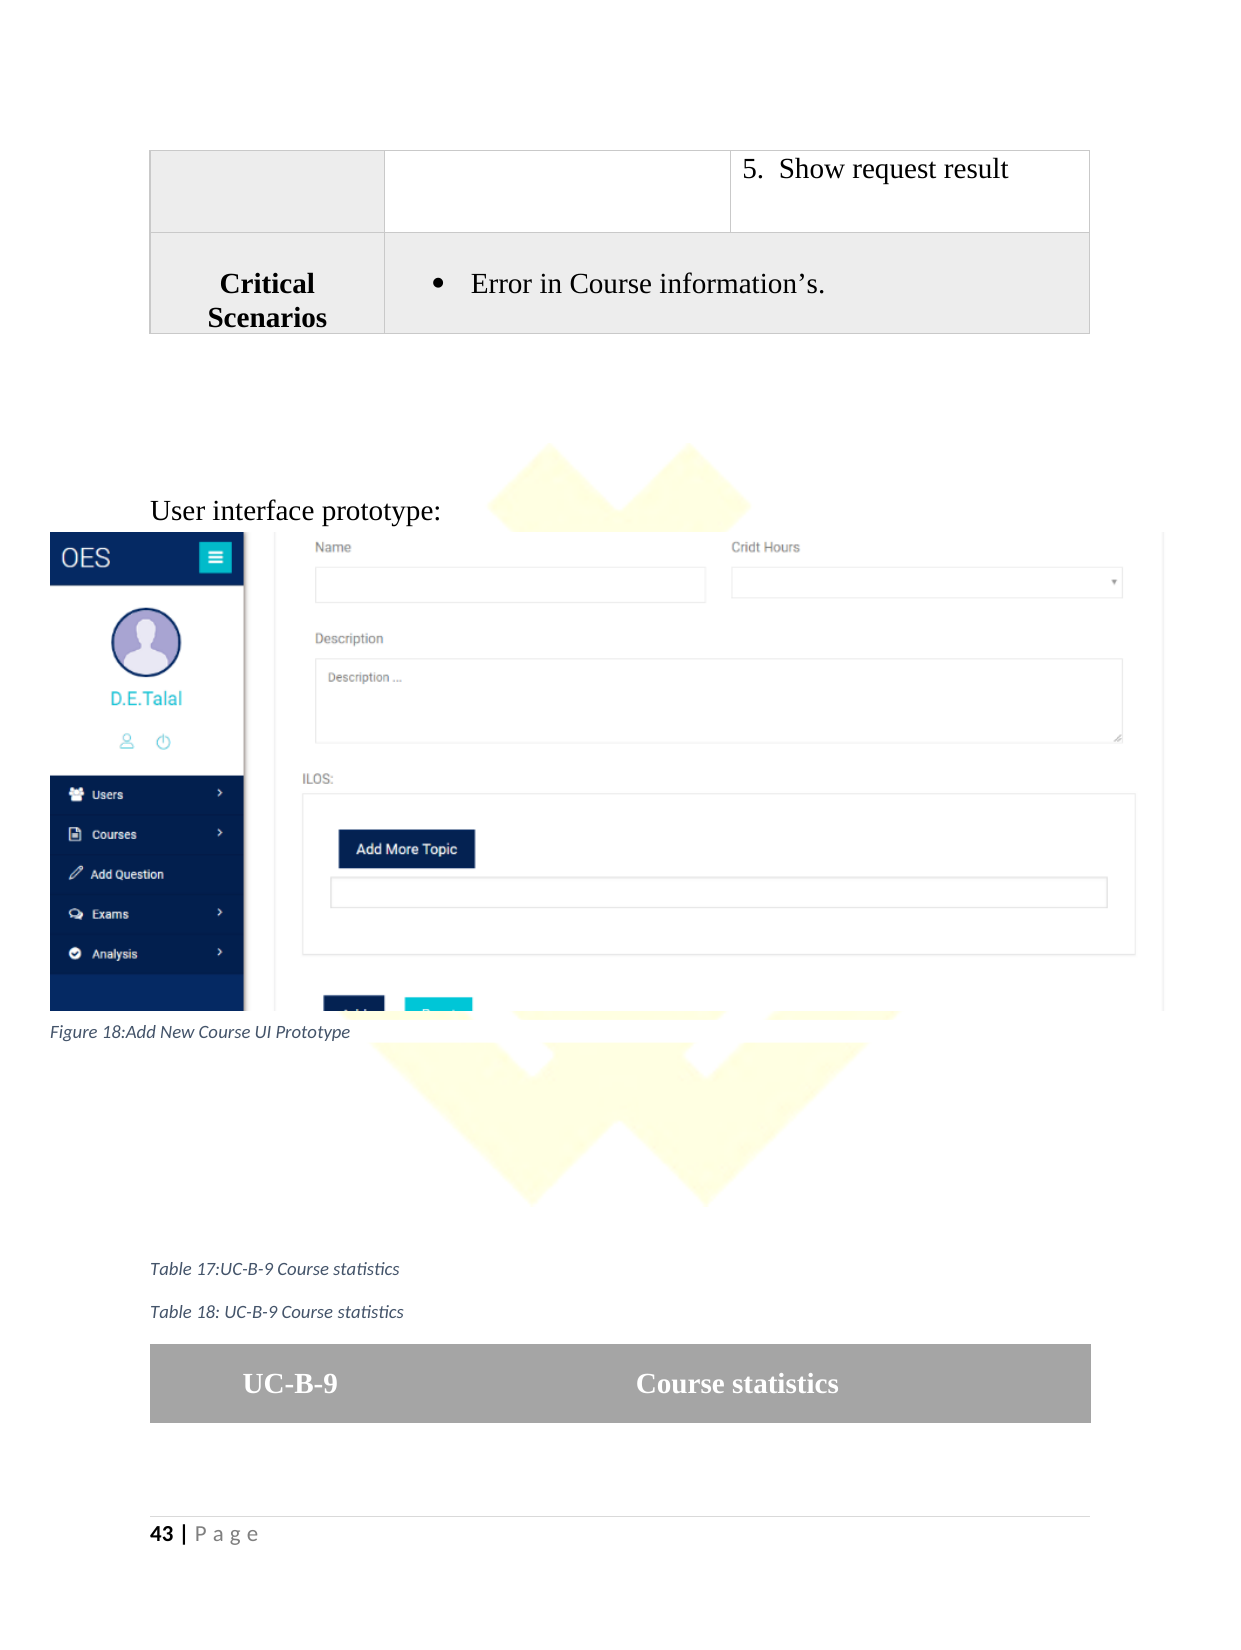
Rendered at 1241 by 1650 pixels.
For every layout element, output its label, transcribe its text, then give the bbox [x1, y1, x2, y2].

table_cell [385, 151, 730, 232]
text Table 18: UC-B-9 Course statistics [150, 1300, 1090, 1323]
table_cell Critical Scenarios [151, 233, 384, 333]
text Table 17:UC-B-9 Course statistics [150, 1257, 1090, 1279]
table_cell 5. Show request result [731, 151, 1089, 232]
table_header UC-B-9 [151, 1345, 384, 1422]
picture [50, 532, 1191, 1011]
table_header Course statistics [385, 1345, 1089, 1422]
table_cell Error in Course information’s. [385, 233, 1089, 333]
text User interface prototype: [150, 493, 1090, 526]
